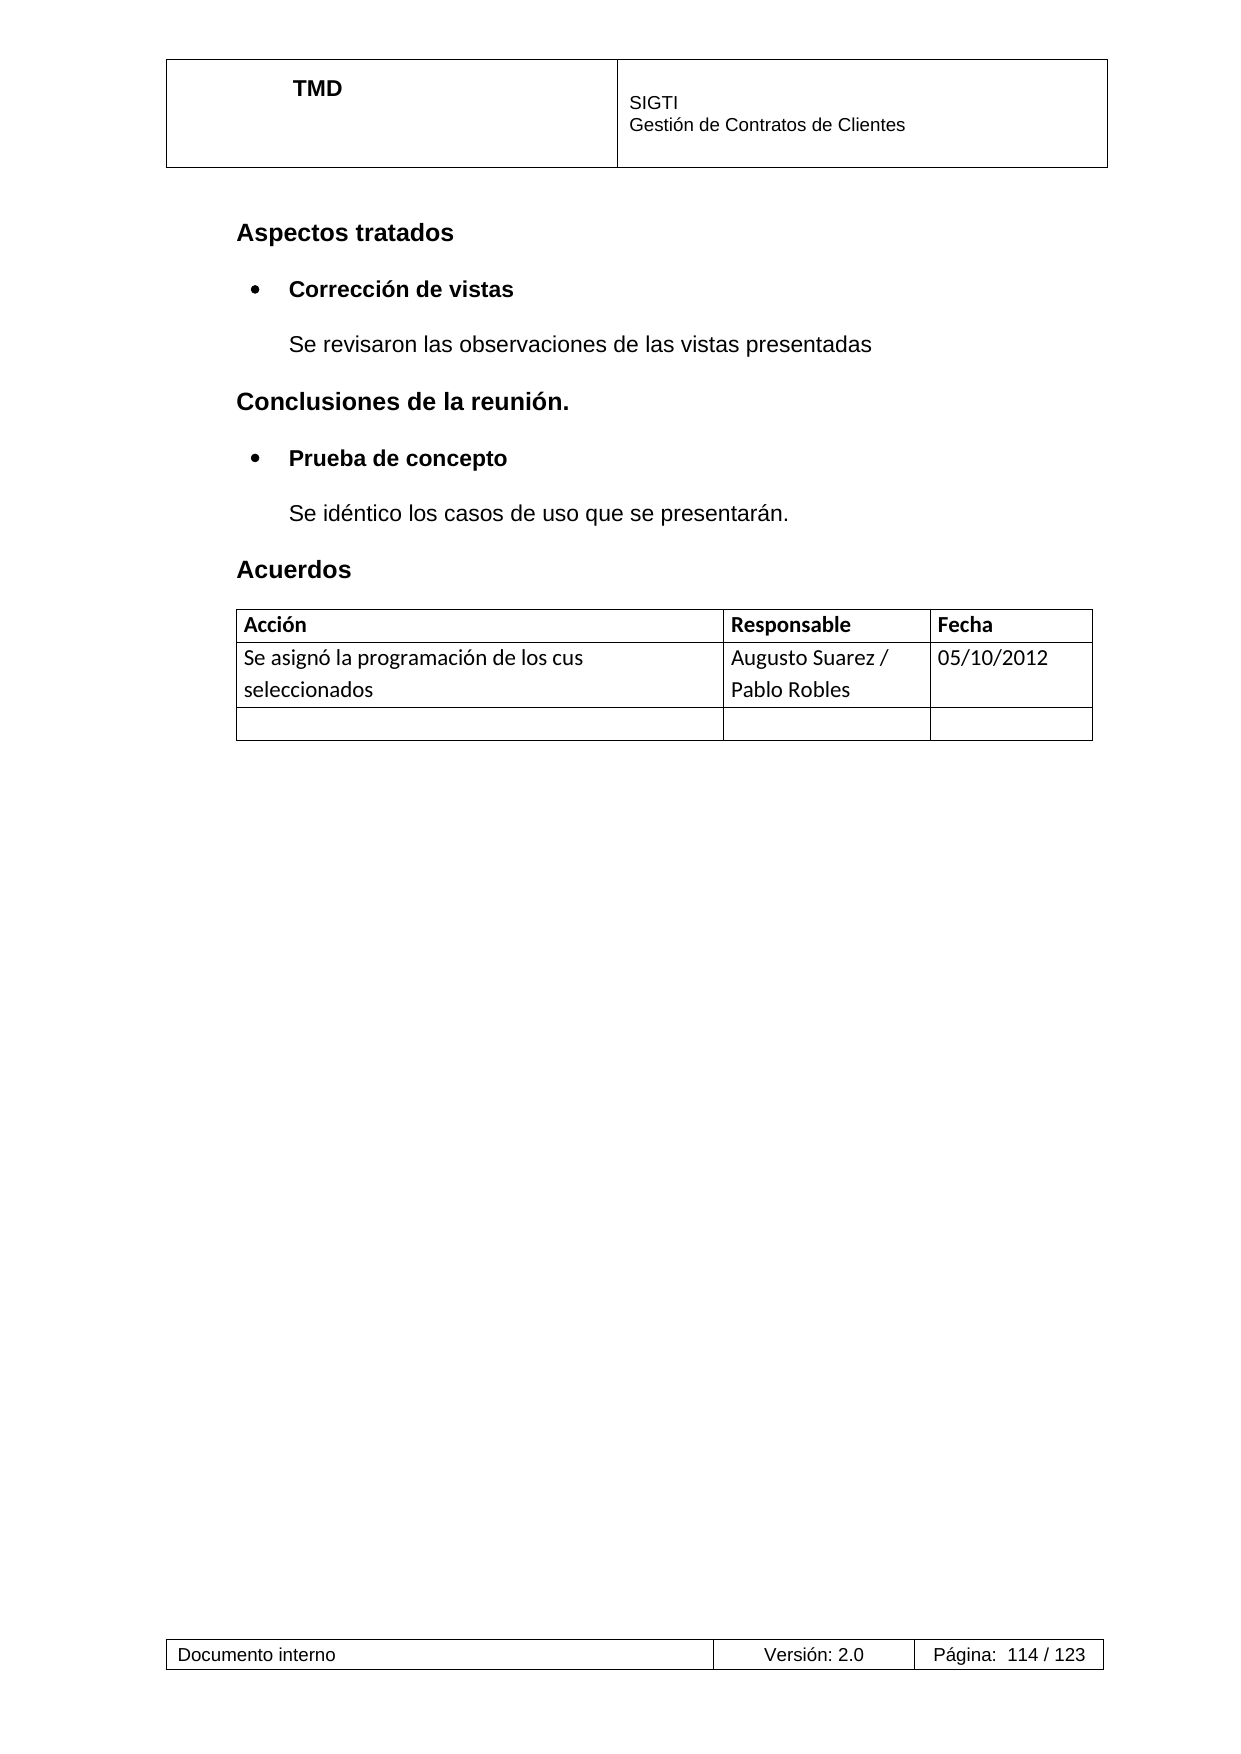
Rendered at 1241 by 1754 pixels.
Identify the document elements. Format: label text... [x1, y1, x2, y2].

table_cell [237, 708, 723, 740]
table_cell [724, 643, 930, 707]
list Prueba de concepto [251, 444, 1092, 471]
list Se idéntico los casos de uso que se presentarán. [288, 500, 1092, 526]
list Conclusiones de la reunión. [236, 386, 1092, 415]
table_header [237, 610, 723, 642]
list Acuerdos [236, 555, 1092, 584]
list Se revisaron las observaciones de las vistas presentadas [288, 331, 1092, 358]
list Corrección de vistas [251, 276, 1092, 302]
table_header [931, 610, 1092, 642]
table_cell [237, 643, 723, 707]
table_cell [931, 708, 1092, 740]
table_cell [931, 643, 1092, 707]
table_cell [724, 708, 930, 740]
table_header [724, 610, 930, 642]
list Aspectos tratados [236, 218, 1092, 247]
